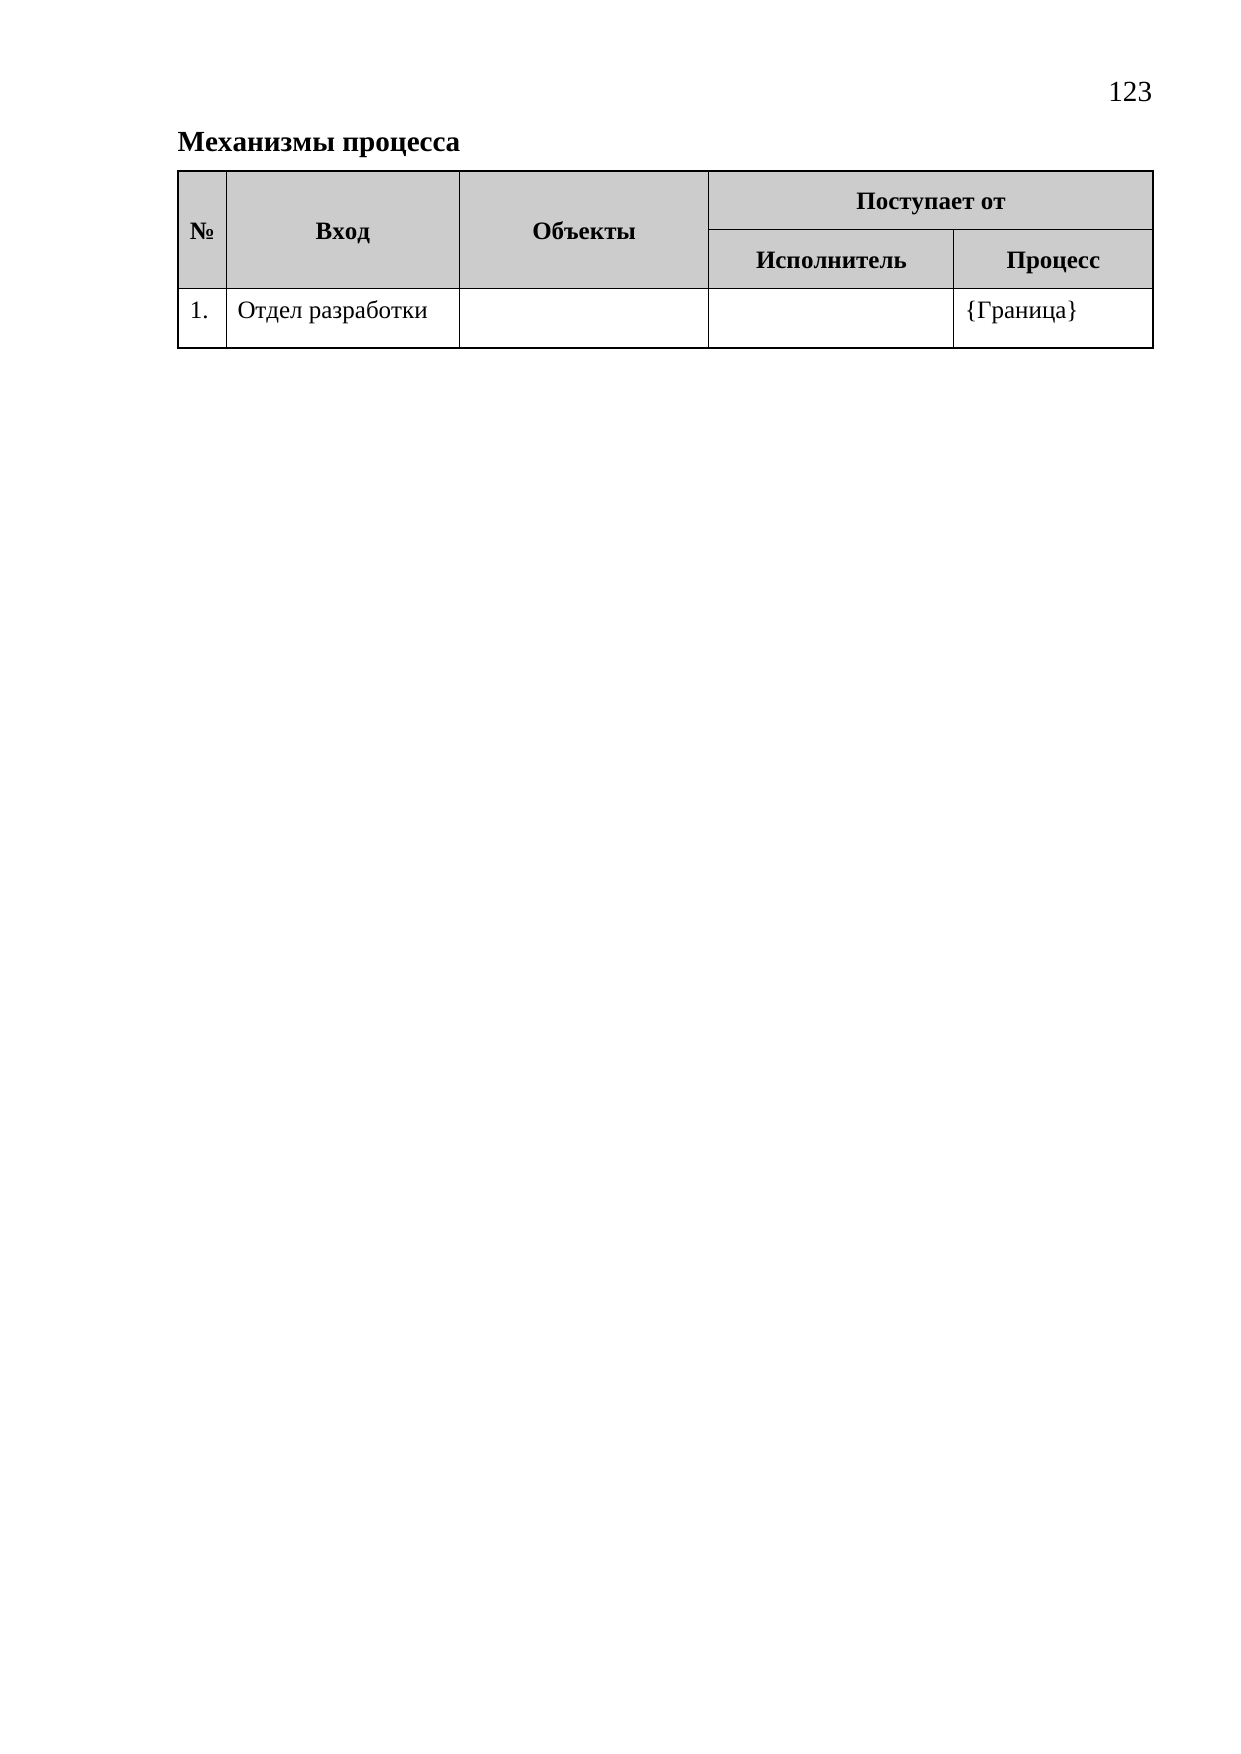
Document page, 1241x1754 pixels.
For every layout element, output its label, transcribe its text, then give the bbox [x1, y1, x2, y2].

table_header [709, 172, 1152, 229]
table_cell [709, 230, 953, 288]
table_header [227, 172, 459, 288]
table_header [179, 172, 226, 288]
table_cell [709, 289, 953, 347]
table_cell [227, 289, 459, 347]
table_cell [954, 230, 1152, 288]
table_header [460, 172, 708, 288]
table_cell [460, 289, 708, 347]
subtitle Механизмы процесса [177, 124, 1152, 158]
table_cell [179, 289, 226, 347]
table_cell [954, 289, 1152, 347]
